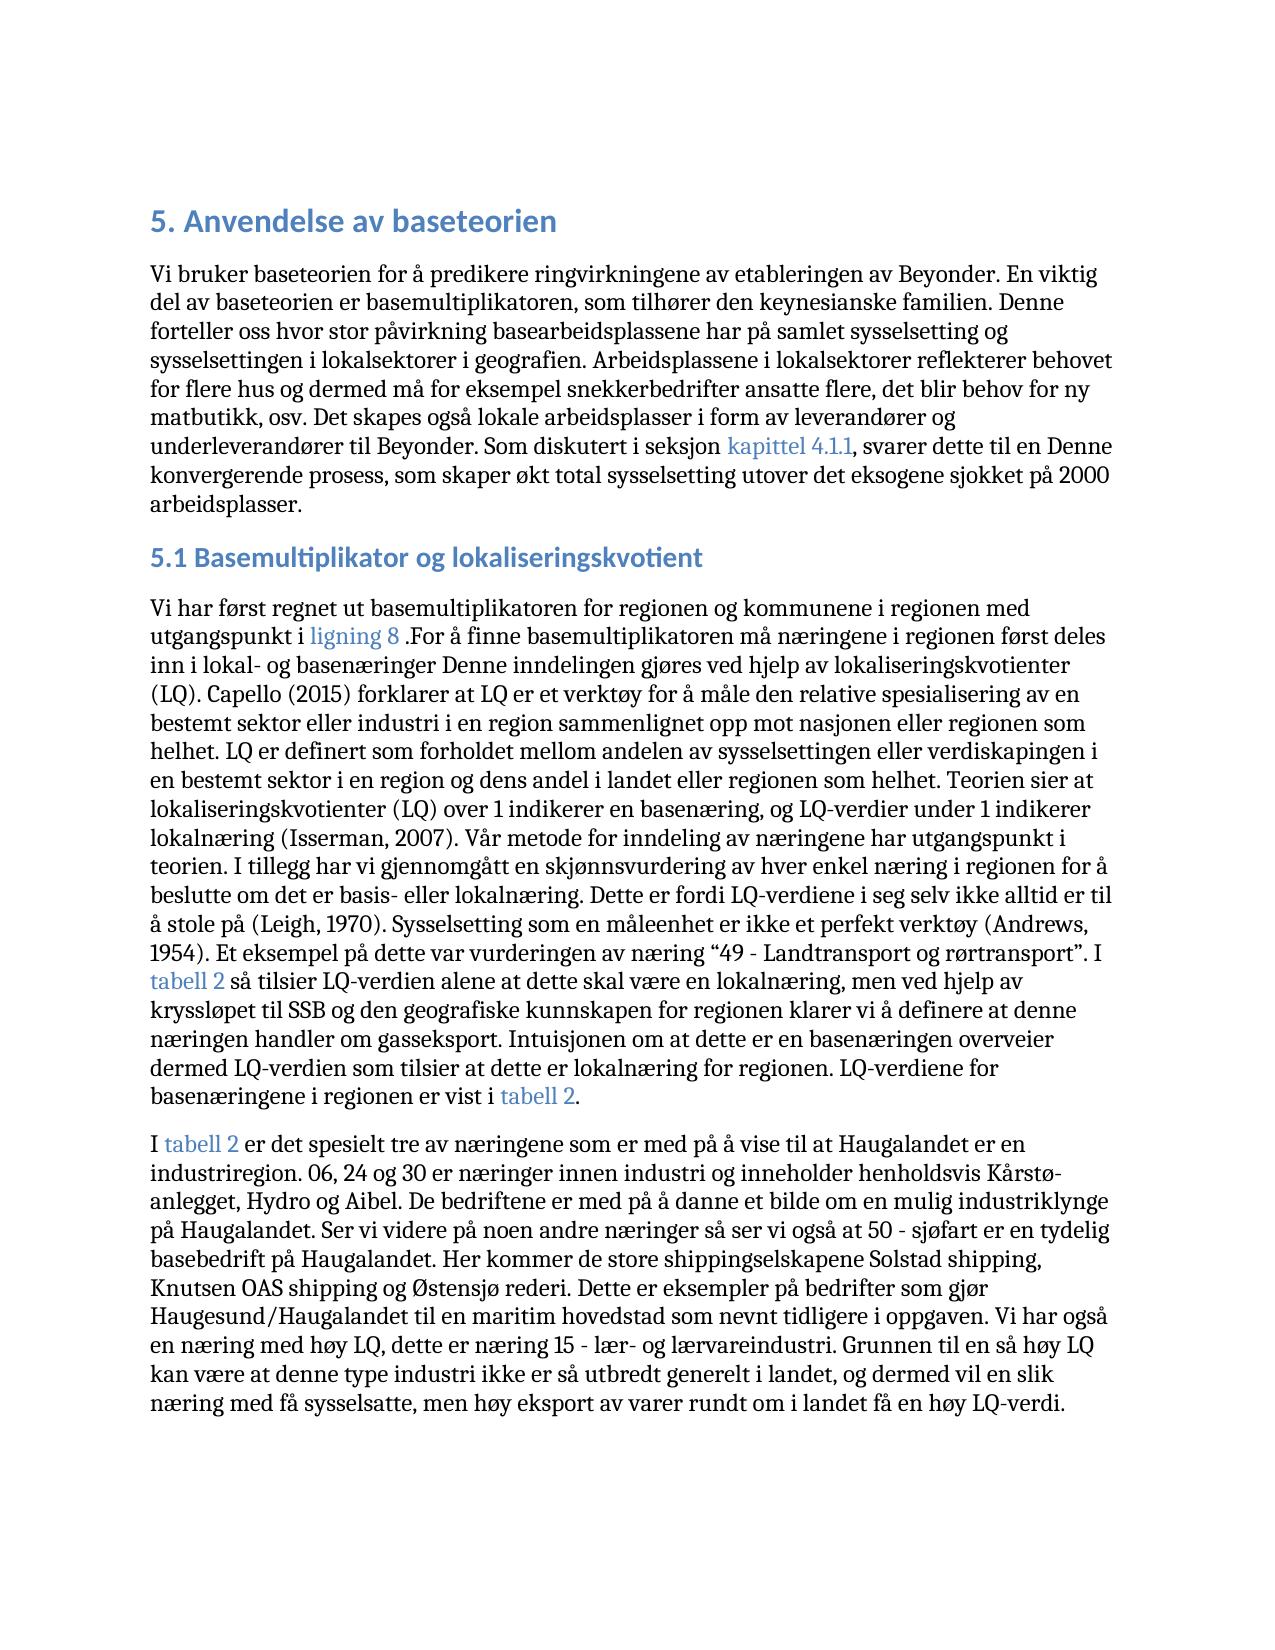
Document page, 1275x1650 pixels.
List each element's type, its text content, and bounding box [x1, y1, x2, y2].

subtitle 5. Anvendelse av baseteorien [150, 200, 1125, 241]
text Vi bruker baseteorien for å predikere ringvirkningene av etableringen av Beyonder. En viktig del av baseteorien er basemultiplikatoren, som tilhører den keynesianske familien. Denne forteller oss hvor stor påvirkning basearbeidsplassene har på samlet sysselsetting og sysselsettingen i lokalsektorer i geografien. Arbeidsplassene i lokalsektorer reflekterer behovet for flere hus og dermed må for eksempel snekkerbedrifter ansatte flere, det blir behov for ny matbutikk, osv. Det skapes også lokale arbeidsplasser i form av leverandører og underleverandører til Beyonder. Som diskutert i seksjon kapittel 4.1.1, svarer dette til en Denne konvergerende prosess, som skaper økt total sysselsetting utover det eksogene sjokket på 2000 arbeidsplasser. [150, 259, 1125, 518]
text I tabell 2 er det spesielt tre av næringene som er med på å vise til at Haugalandet er en industriregion. 06, 24 og 30 er næringer innen industri og inneholder henholdsvis Kårstø-anlegget, Hydro og Aibel. De bedriftene er med på å danne et bilde om en mulig industriklynge på Haugalandet. Ser vi videre på noen andre næringer så ser vi også at 50 - sjøfart er en tydelig basebedrift på Haugalandet. Her kommer de store shippingselskapene Solstad shipping, Knutsen OAS shipping og Østensjø rederi. Dette er eksempler på bedrifter som gjør Haugesund/Haugalandet til en maritim hovedstad som nevnt tidligere i oppgaven. Vi har også en næring med høy LQ, dette er næring 15 - lær- og lærvareindustri. Grunnen til en så høy LQ kan være at denne type industri ikke er så utbredt generelt i landet, og dermed vil en slik næring med få sysselsatte, men høy eksport av varer rundt om i landet få en høy LQ-verdi. [150, 1130, 1125, 1417]
subtitle 5.1 Basemultiplikator og lokaliseringskvotient [150, 539, 1125, 575]
text Vi har først regnet ut basemultiplikatoren for regionen og kommunene i regionen med utgangspunkt i ligning 8 .For å finne basemultiplikatoren må næringene i regionen først deles inn i lokal- og basenæringer Denne inndelingen gjøres ved hjelp av lokaliseringskvotienter (LQ). Capello (2015) forklarer at LQ er et verktøy for å måle den relative spesialisering av en bestemt sektor eller industri i en region sammenlignet opp mot nasjonen eller regionen som helhet. LQ er definert som forholdet mellom andelen av sysselsettingen eller verdiskapingen i en bestemt sektor i en region og dens andel i landet eller regionen som helhet. Teorien sier at lokaliseringskvotienter (LQ) over 1 indikerer en basenæring, og LQ-verdier under 1 indikerer lokalnæring (Isserman, 2007). Vår metode for inndeling av næringene har utgangspunkt i teorien. I tillegg har vi gjennomgått en skjønnsvurdering av hver enkel næring i regionen for å beslutte om det er basis- eller lokalnæring. Dette er fordi LQ-verdiene i seg selv ikke alltid er til å stole på (Leigh, 1970). Sysselsetting som en måleenhet er ikke et perfekt verktøy (Andrews, 1954). Et eksempel på dette var vurderingen av næring “49 - Landtransport og rørtransport”. I tabell 2 så tilsier LQ-verdien alene at dette skal være en lokalnæring, men ved hjelp av kryssløpet til SSB og den geografiske kunnskapen for regionen klarer vi å definere at denne næringen handler om gasseksport. Intuisjonen om at dette er en basenæringen overveier dermed LQ-verdien som tilsier at dette er lokalnæring for regionen. LQ-verdiene for basenæringene i regionen er vist i tabell 2. [150, 593, 1125, 1111]
